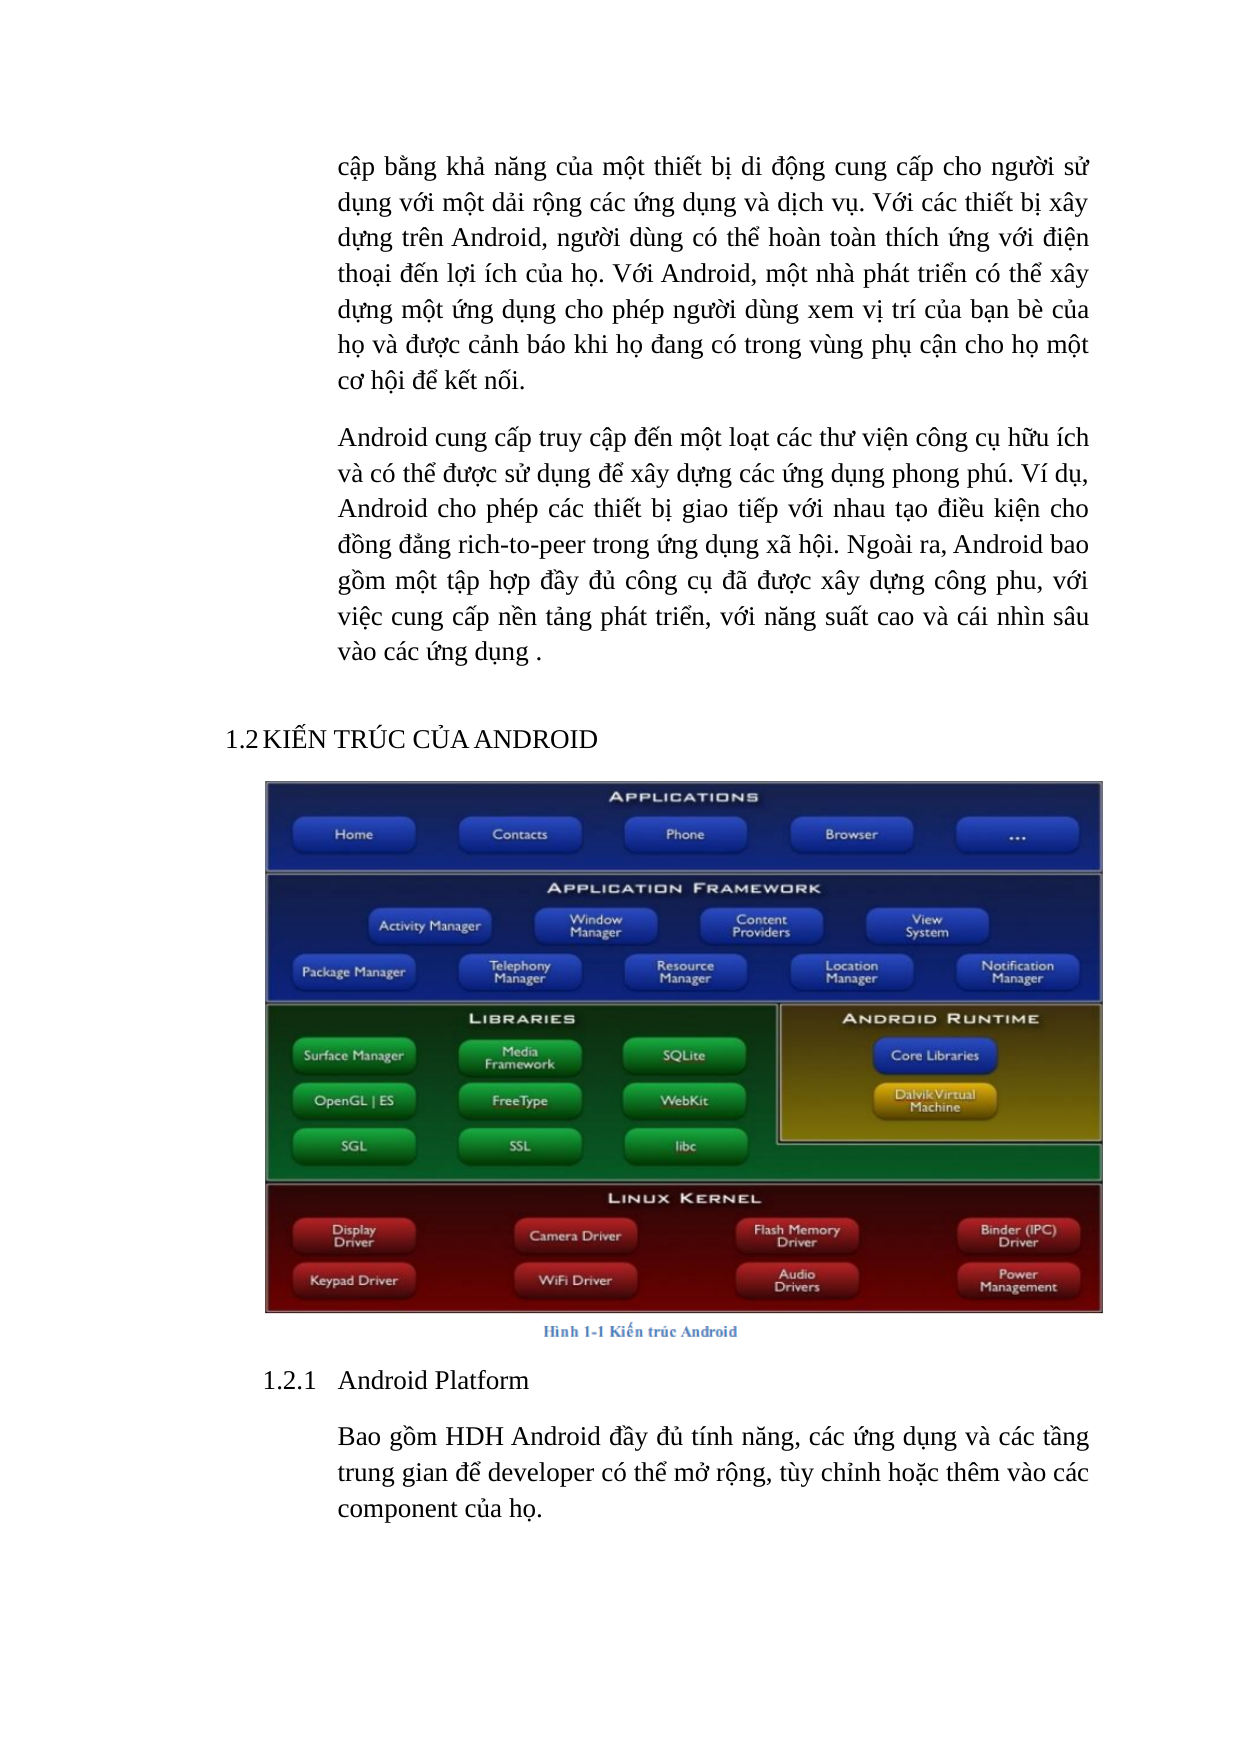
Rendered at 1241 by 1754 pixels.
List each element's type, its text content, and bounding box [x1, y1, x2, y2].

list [337, 150, 1090, 396]
list KIẾN TRÚC CỦA ANDROID [225, 723, 1090, 754]
list Android cung cấp truy cập đến một loạt các thư viện công cụ hữu ích và có thể được sử dụng để xây dựng các ứng dụng phong phú. Ví dụ, Android cho phép các thiết bị giao tiếp với nhau tạo điều kiện cho đồng đẳng rich-to-peer trong ứng dụng xã hội. Ngoài ra, Android bao gồm một tập hợp đầy đủ công cụ đã được xây dựng công phu, với việc cung cấp nền tảng phát triển, với năng suất cao và cái nhìn sâu vào các ứng dụng . [337, 421, 1090, 666]
picture [262, 779, 1105, 1339]
list Bao gồm HDH Android đầy đủ tính năng, các ứng dụng và các tầng trung gian để developer có thể mở rộng, tùy chỉnh hoặc thêm vào các component của họ. [337, 1420, 1090, 1523]
list Android Platform [262, 1364, 1090, 1395]
